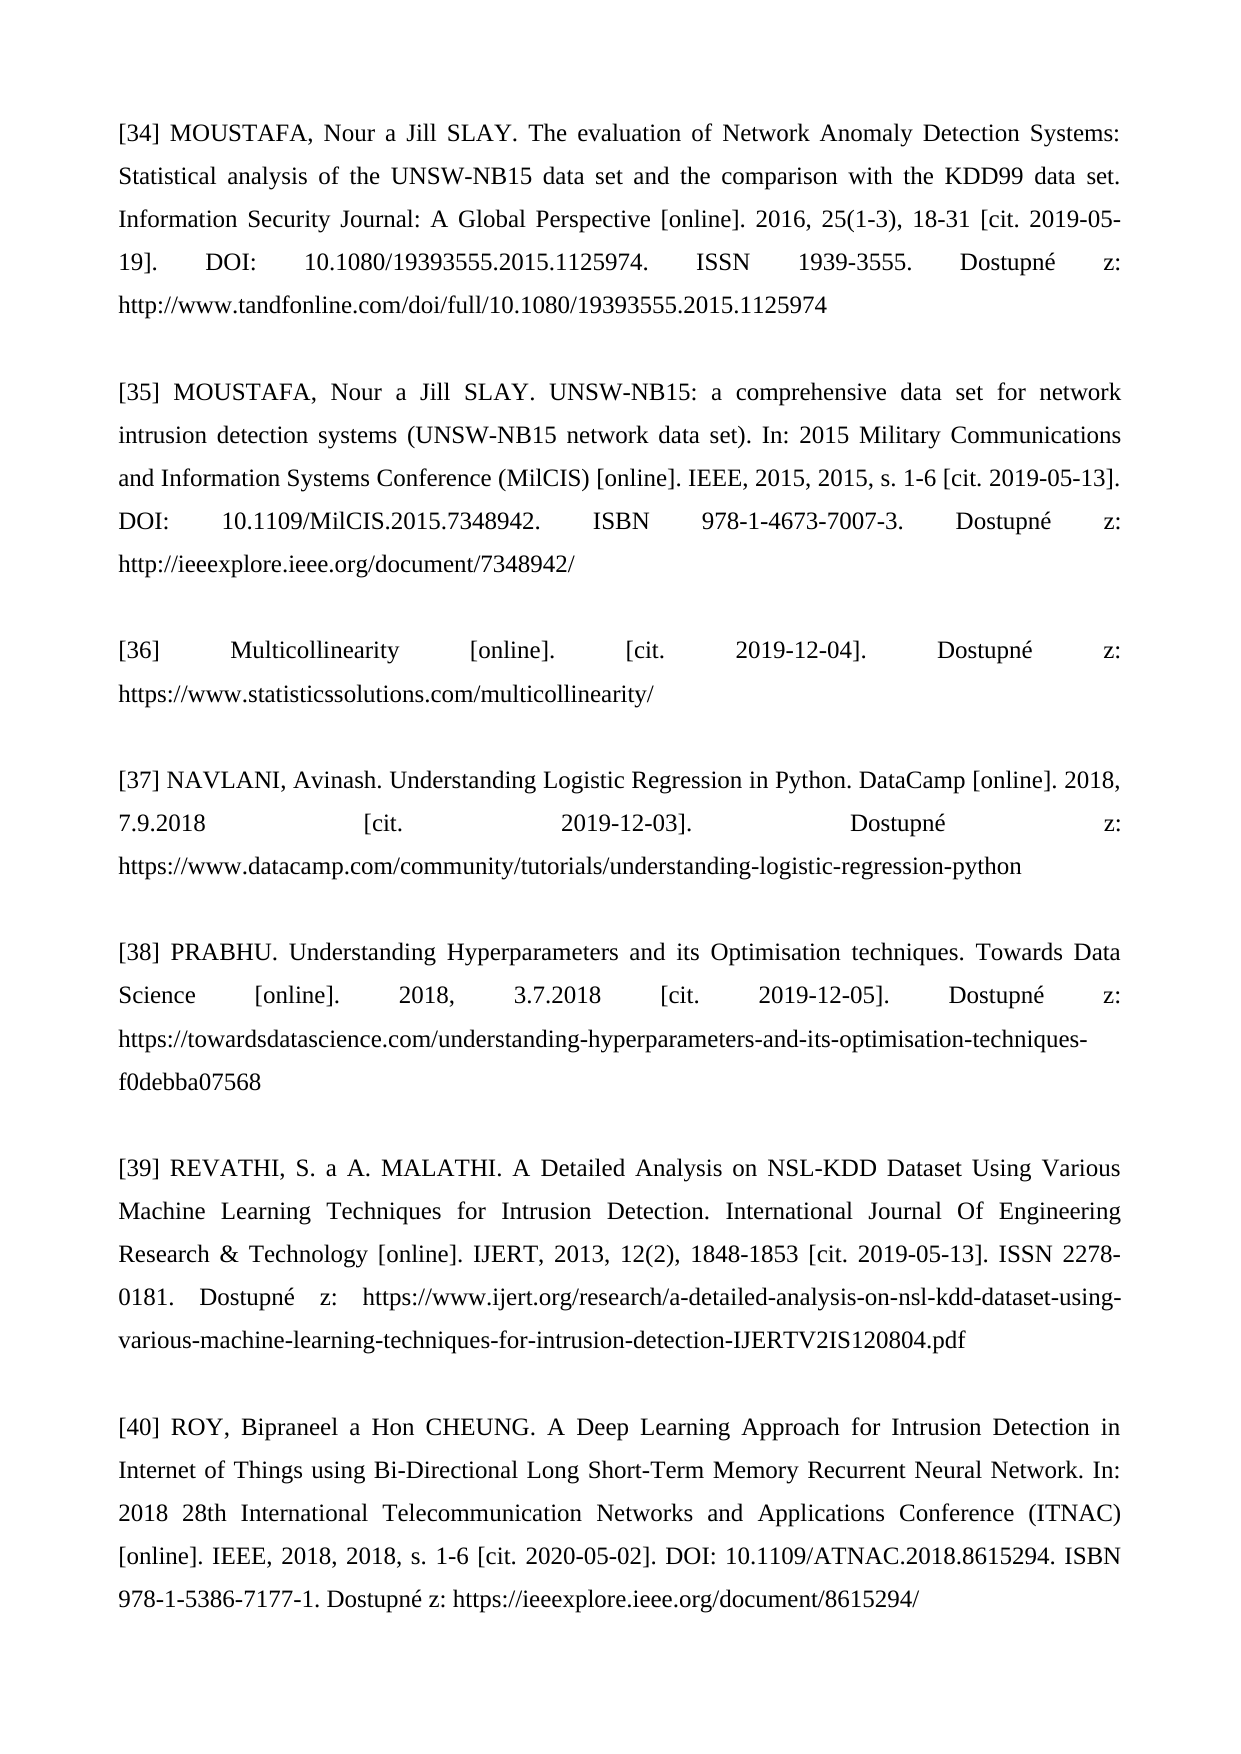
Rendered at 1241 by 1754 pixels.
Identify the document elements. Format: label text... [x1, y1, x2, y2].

text [35] MOUSTAFA, Nour a Jill SLAY. UNSW-NB15: a comprehensive data set for network intrusion detection systems (UNSW-NB15 network data set). In: 2015 Military Communications and Information Systems Conference (MilCIS) [online]. IEEE, 2015, 2015, s. 1-6 [cit. 2019-05-13]. DOI: 10.1109/MilCIS.2015.7348942. ISBN 978-1-4673-7007-3. Dostupné z: http://ieeexplore.ieee.org/document/7348942/ [118, 377, 1122, 578]
text [40] ROY, Bipraneel a Hon CHEUNG. A Deep Learning Approach for Intrusion Detection in Internet of Things using Bi-Directional Long Short-Term Memory Recurrent Neural Network. In: 2018 28th International Telecommunication Networks and Applications Conference (ITNAC) [online]. IEEE, 2018, 2018, s. 1-6 [cit. 2020-05-02]. DOI: 10.1109/ATNAC.2018.8615294. ISBN 978-1-5386-7177-1. Dostupné z: https://ieeexplore.ieee.org/document/8615294/ [118, 1412, 1122, 1613]
text [34] MOUSTAFA, Nour a Jill SLAY. The evaluation of Network Anomaly Detection Systems: Statistical analysis of the UNSW-NB15 data set and the comparison with the KDD99 data set. Information Security Journal: A Global Perspective [online]. 2016, 25(1-3), 18-31 [cit. 2019-05-19]. DOI: 10.1080/19393555.2015.1125974. ISSN 1939-3555. Dostupné z: http://www.tandfonline.com/doi/full/10.1080/19393555.2015.1125974 [118, 118, 1122, 319]
text [39] REVATHI, S. a A. MALATHI. A Detailed Analysis on NSL-KDD Dataset Using Various Machine Learning Techniques for Intrusion Detection. International Journal Of Engineering Research & Technology [online]. IJERT, 2013, 12(2), 1848-1853 [cit. 2019-05-13]. ISSN 2278-0181. Dostupné z: https://www.ijert.org/research/a-detailed-analysis-on-nsl-kdd-dataset-using-various-machine-learning-techniques-for-intrusion-detection-IJERTV2IS120804.pdf [118, 1153, 1122, 1354]
text [37] NAVLANI, Avinash. Understanding Logistic Regression in Python. DataCamp [online]. 2018, 7.9.2018 [cit. 2019-12-03]. Dostupné z: https://www.datacamp.com/community/tutorials/understanding-logistic-regression-python [118, 765, 1122, 880]
text [38] PRABHU. Understanding Hyperparameters and its Optimisation techniques. Towards Data Science [online]. 2018, 3.7.2018 [cit. 2019-12-05]. Dostupné z: https://towardsdatascience.com/understanding-hyperparameters-and-its-optimisation-techniques-f0debba07568 [118, 937, 1122, 1096]
text [36] Multicollinearity [online]. [cit. 2019-12-04]. Dostupné z: https://www.statisticssolutions.com/multicollinearity/ [118, 636, 1122, 707]
